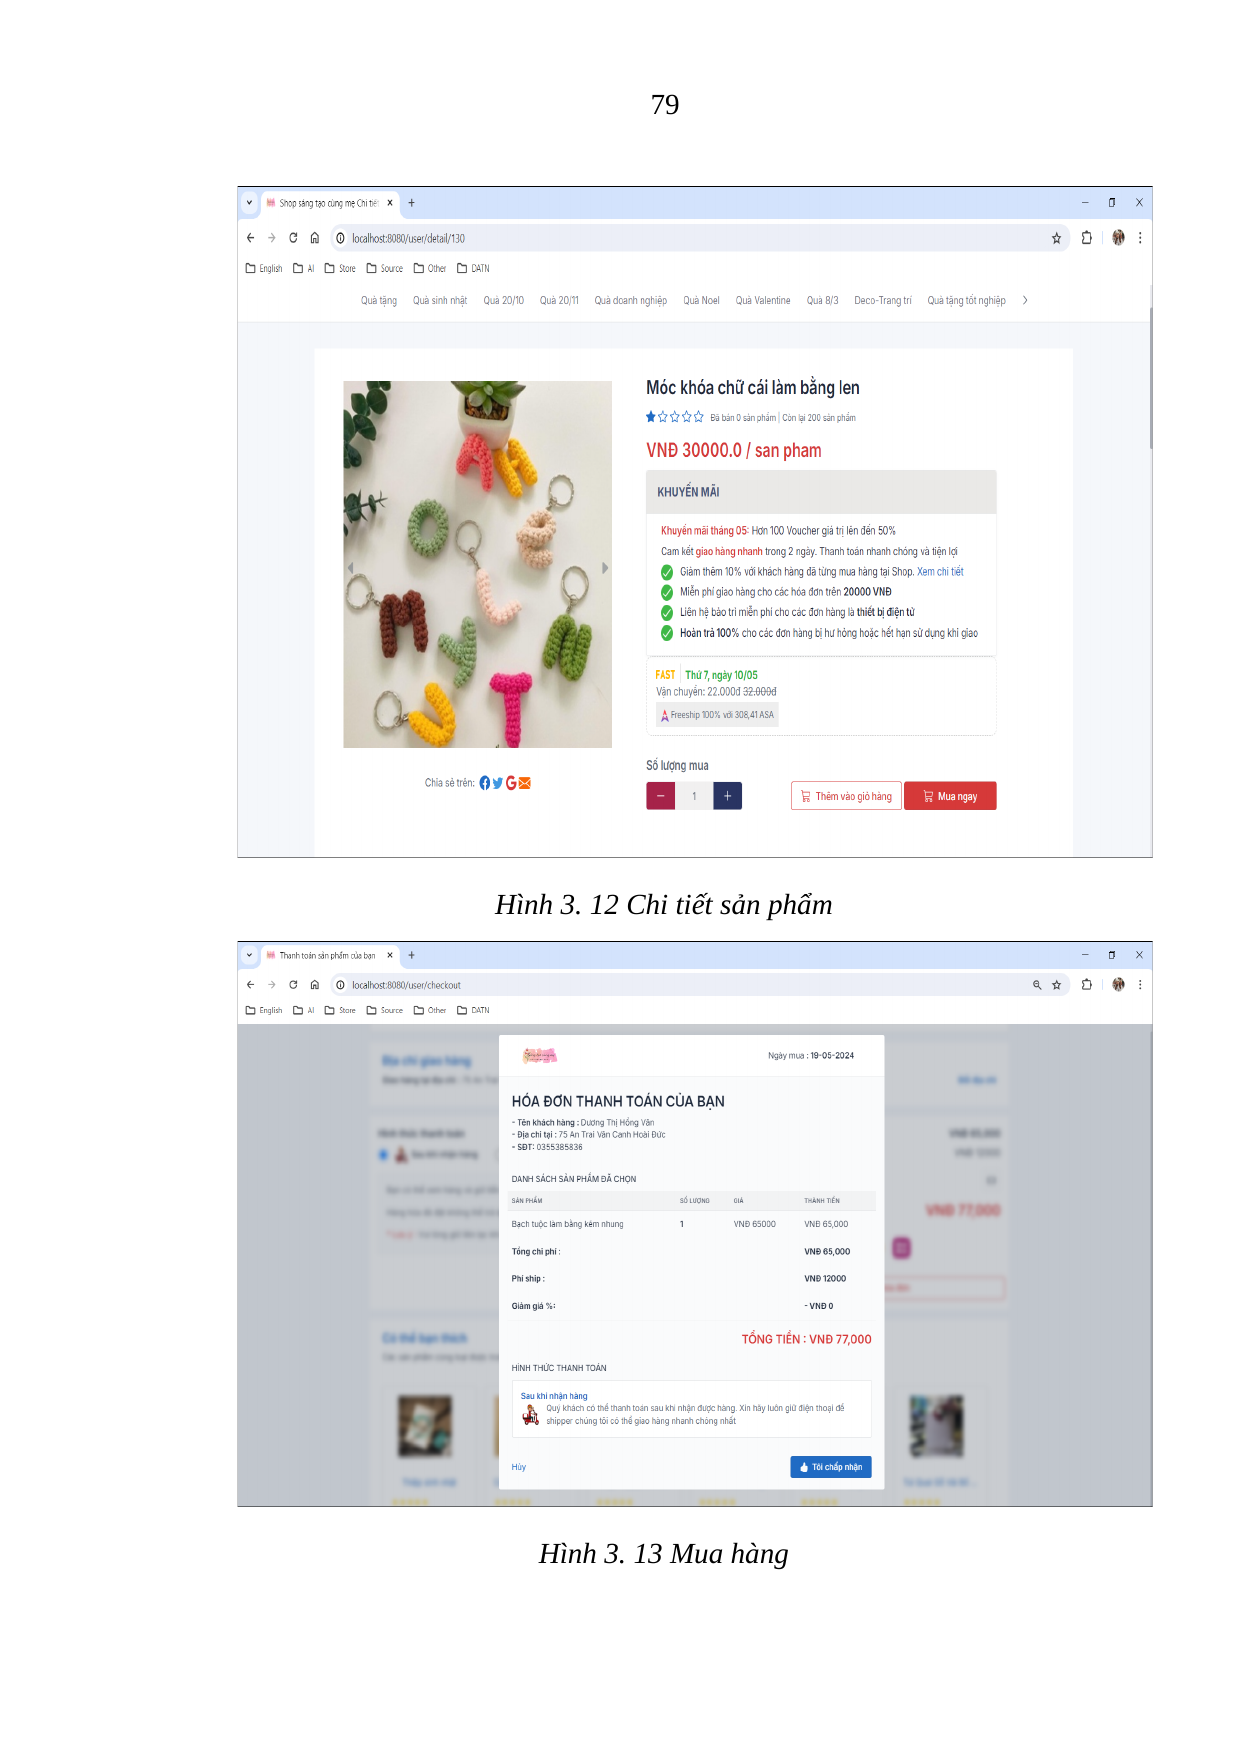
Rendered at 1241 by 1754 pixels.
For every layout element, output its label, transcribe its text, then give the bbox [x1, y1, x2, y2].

text Hình 3. 13 Mua hàng [207, 1536, 1122, 1570]
picture [237, 941, 1153, 1507]
picture [237, 186, 1153, 858]
text Hình 3. 12 Chi tiết sản phẩm [207, 887, 1122, 921]
